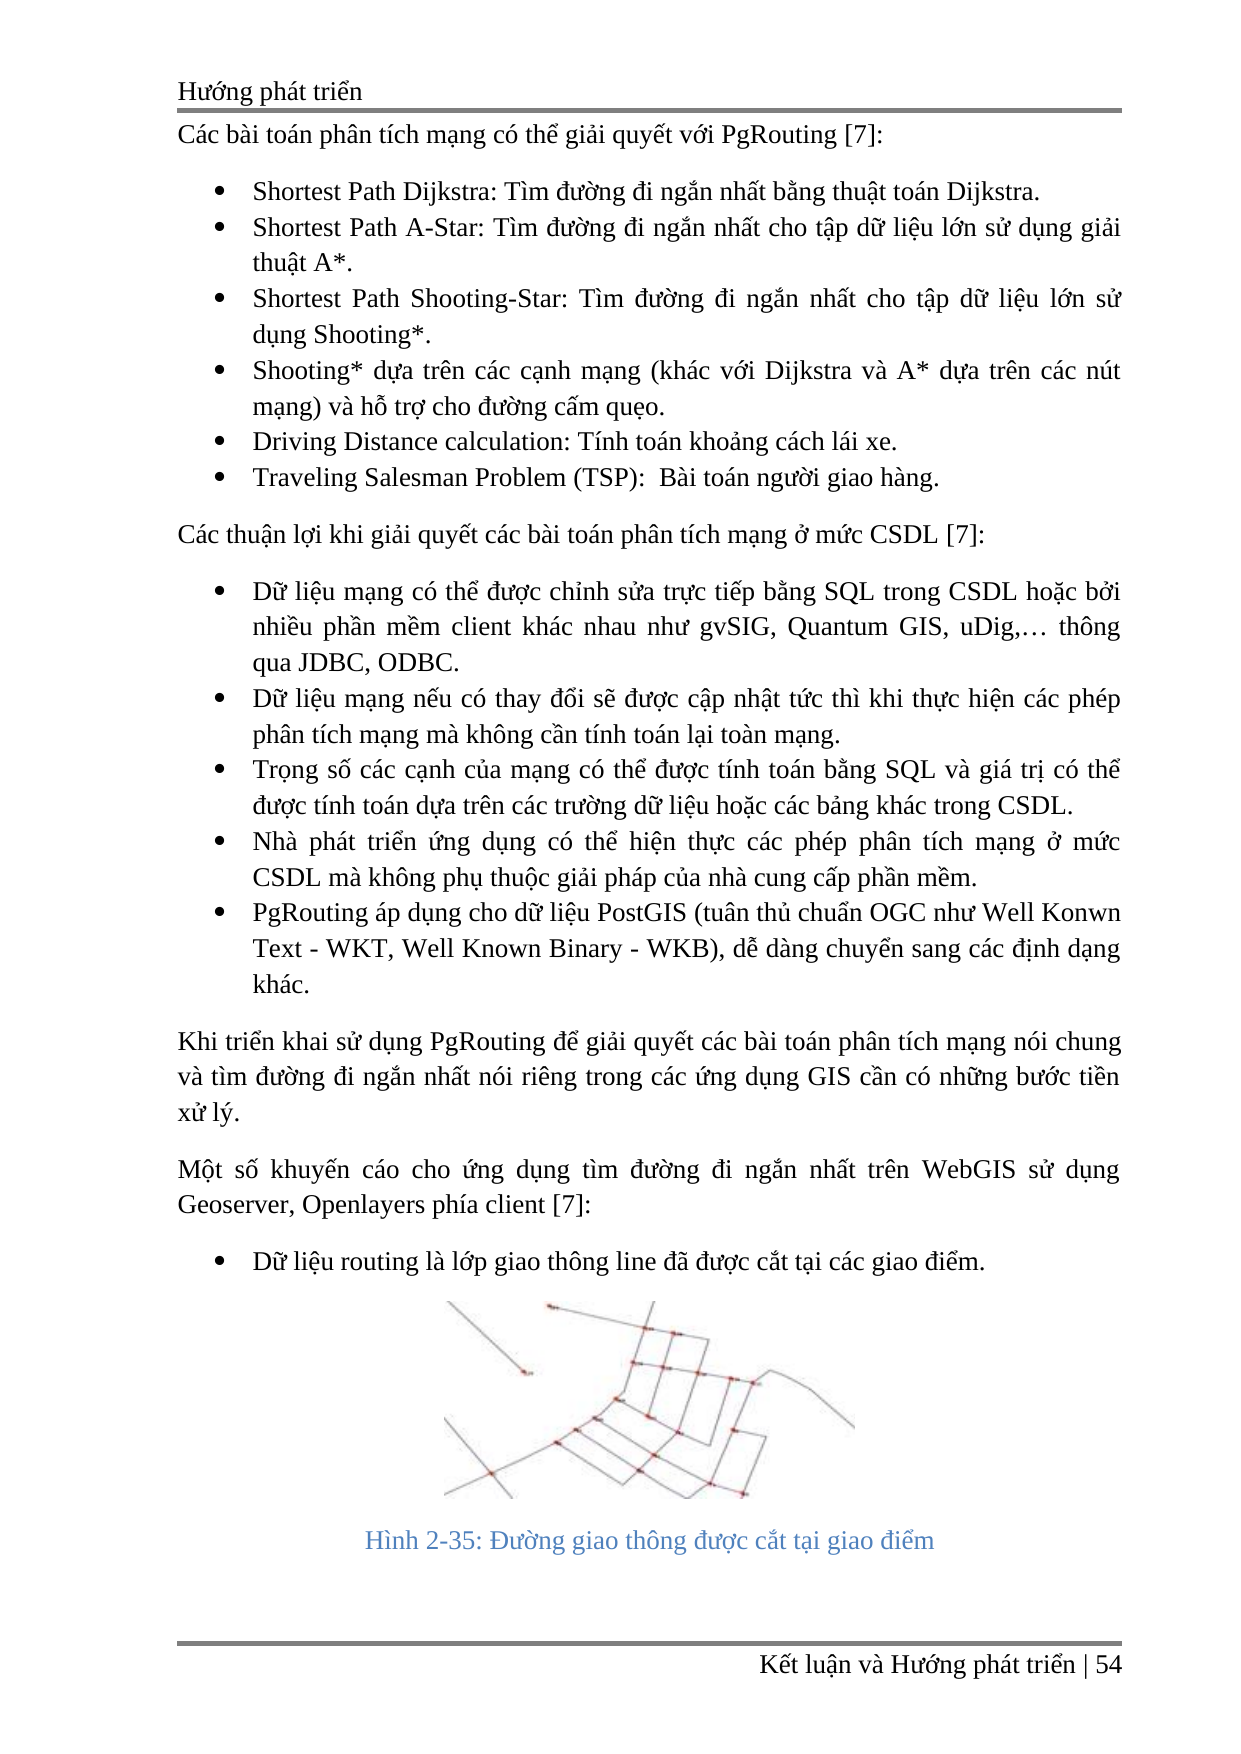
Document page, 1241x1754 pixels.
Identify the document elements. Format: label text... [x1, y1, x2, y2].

text Khi triển khai sử dụng PgRouting để giải quyết các bài toán phân tích mạng nói chung và tìm đường đi ngắn nhất nói riêng trong các ứng dụng GIS cần có những bước tiền xử lý. [177, 1025, 1122, 1127]
list Dữ liệu routing là lớp giao thông line đã được cắt tại các giao điểm. [215, 1245, 1122, 1276]
list Shortest Path A-Star: Tìm đường đi ngắn nhất cho tập dữ liệu lớn sử dụng giải thuật A*. [215, 211, 1122, 278]
text Một số khuyến cáo cho ứng dụng tìm đường đi ngắn nhất trên WebGIS sử dụng Geoserver, Openlayers phía client: [177, 1153, 1122, 1219]
list Trọng số các cạnh của mạng có thể được tính toán bằng SQL và giá trị có thể được tính toán dựa trên các trường dữ liệu hoặc các bảng khác trong CSDL. [215, 753, 1122, 820]
list Shortest Path Dijkstra: Tìm đường đi ngắn nhất bằng thuật toán Dijkstra. [215, 175, 1122, 206]
list Shooting* dựa trên các cạnh mạng (khác với Dijkstra và A* dựa trên các nút mạng) và hỗ trợ cho đường cấm quẹo. [215, 354, 1122, 421]
list Dữ liệu mạng nếu có thay đổi sẽ được cập nhật tức thì khi thực hiện các phép phân tích mạng mà không cần tính toán lại toàn mạng. [215, 682, 1122, 749]
list PgRouting áp dụng cho dữ liệu PostGIS (tuân thủ chuẩn OGC như Well Konwn Text - WKT, Well Known Binary - WKB), dễ dàng chuyển sang các định dạng khác. [215, 897, 1122, 999]
list Traveling Salesman Problem (TSP): Bài toán người giao hàng. [215, 461, 1122, 492]
list Dữ liệu mạng có thể được chỉnh sửa trực tiếp bằng SQL trong CSDL hoặc bởi nhiều phần mềm client khác nhau như gvSIG, Quantum GIS, uDig,… thông qua JDBC, ODBC. [215, 574, 1122, 677]
list Shortest Path Shooting-Star: Tìm đường đi ngắn nhất cho tập dữ liệu lớn sử dụng Shooting*. [215, 282, 1122, 349]
picture [444, 1301, 855, 1499]
text Các bài toán phân tích mạng có thể giải quyết với PgRouting: [177, 118, 1122, 149]
list Driving Distance calculation: Tính toán khoảng cách lái xe. [215, 425, 1122, 457]
list Nhà phát triển ứng dụng có thể hiện thực các phép phân tích mạng ở mức CSDL mà không phụ thuộc giải pháp của nhà cung cấp phần mềm. [215, 825, 1122, 892]
text Hình 2-35: Đường giao thông được cắt tại giao điểm [177, 1524, 1122, 1555]
text Các thuận lợi khi giải quyết các bài toán phân tích mạng ở mức CSDL: [177, 518, 1122, 549]
